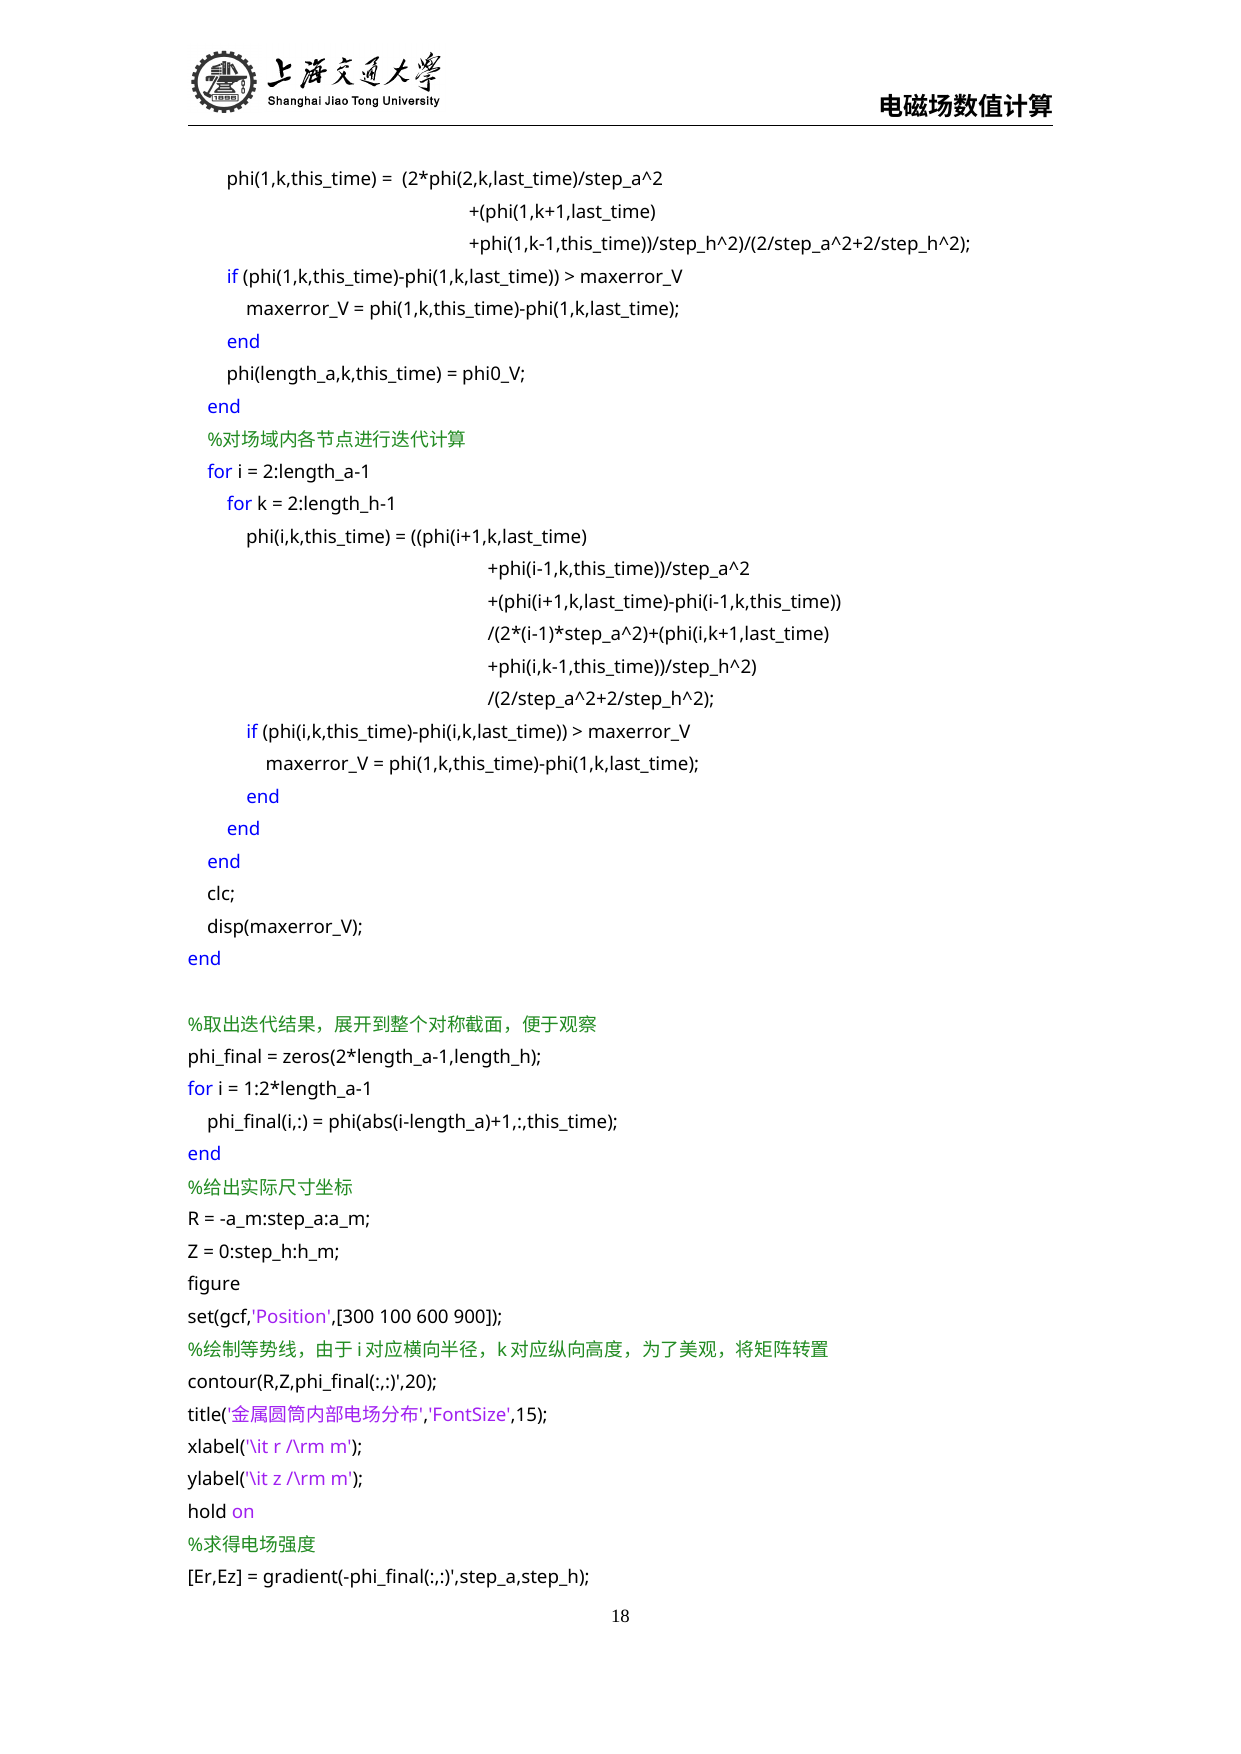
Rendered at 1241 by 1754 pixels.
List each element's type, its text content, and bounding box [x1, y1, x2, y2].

text %求得电场强度 [187, 1527, 1053, 1560]
text +(phi(i+1,k,last_time)-phi(i-1,k,this_time)) [187, 585, 1053, 617]
text R = -a_m:step_a:a_m; [187, 1202, 1053, 1235]
text xlabel('\it r /\rm m'); [187, 1430, 1053, 1462]
text title('金属圆筒内部电场分布','FontSize',15); [187, 1397, 1053, 1430]
text end [187, 390, 1053, 422]
text phi(i,k,this_time) = ((phi(i+1,k,last_time) [187, 520, 1053, 552]
text [Er,Ez] = gradient(-phi_final(:,:)',step_a,step_h); [187, 1560, 1053, 1592]
text for k = 2:length_h-1 [187, 487, 1053, 520]
text +phi(i,k-1,this_time))/step_h^2) [187, 650, 1053, 682]
text set(gcf,'Position',[300 100 600 900]); [187, 1300, 1053, 1332]
text Z = 0:step_h:h_m; [187, 1235, 1053, 1267]
text phi_final = zeros(2*length_a-1,length_h); [187, 1040, 1053, 1072]
text /(2*(i-1)*step_a^2)+(phi(i,k+1,last_time) [187, 617, 1053, 650]
text disp(maxerror_V); [187, 910, 1053, 942]
text end [187, 325, 1053, 357]
text end [187, 942, 1053, 975]
text %对场域内各节点进行迭代计算 [187, 422, 1053, 455]
text maxerror_V = phi(1,k,this_time)-phi(1,k,last_time); [187, 292, 1053, 325]
text end [187, 812, 1053, 845]
text for i = 1:2*length_a-1 [187, 1072, 1053, 1105]
text for i = 2:length_a-1 [187, 455, 1053, 487]
text /(2/step_a^2+2/step_h^2); [187, 682, 1053, 715]
text if (phi(1,k,this_time)-phi(1,k,last_time)) > maxerror_V [187, 260, 1053, 292]
text %取出迭代结果，展开到整个对称截面，便于观察 [187, 1007, 1053, 1040]
text contour(R,Z,phi_final(:,:)',20); [187, 1365, 1053, 1397]
text end [187, 845, 1053, 877]
text %绘制等势线，由于i对应横向半径，k对应纵向高度，为了美观，将矩阵转置 [187, 1332, 1053, 1365]
text end [187, 1137, 1053, 1170]
text ylabel('\it z /\rm m'); [187, 1462, 1053, 1495]
text +(phi(1,k+1,last_time) [187, 195, 1053, 227]
text phi(length_a,k,this_time) = phi0_V; [187, 357, 1053, 390]
text hold on [187, 1495, 1053, 1527]
text clc; [187, 877, 1053, 910]
text figure [187, 1267, 1053, 1300]
text if (phi(i,k,this_time)-phi(i,k,last_time)) > maxerror_V [187, 715, 1053, 747]
text end [187, 780, 1053, 812]
text phi_final(i,:) = phi(abs(i-length_a)+1,:,this_time); [187, 1105, 1053, 1137]
text +phi(1,k-1,this_time))/step_h^2)/(2/step_a^2+2/step_h^2); [187, 227, 1053, 260]
text phi(1,k,this_time) = (2*phi(2,k,last_time)/step_a^2 [187, 162, 1053, 195]
text %给出实际尺寸坐标 [187, 1170, 1053, 1202]
text maxerror_V = phi(1,k,this_time)-phi(1,k,last_time); [187, 747, 1053, 780]
text +phi(i-1,k,this_time))/step_a^2 [187, 552, 1053, 585]
